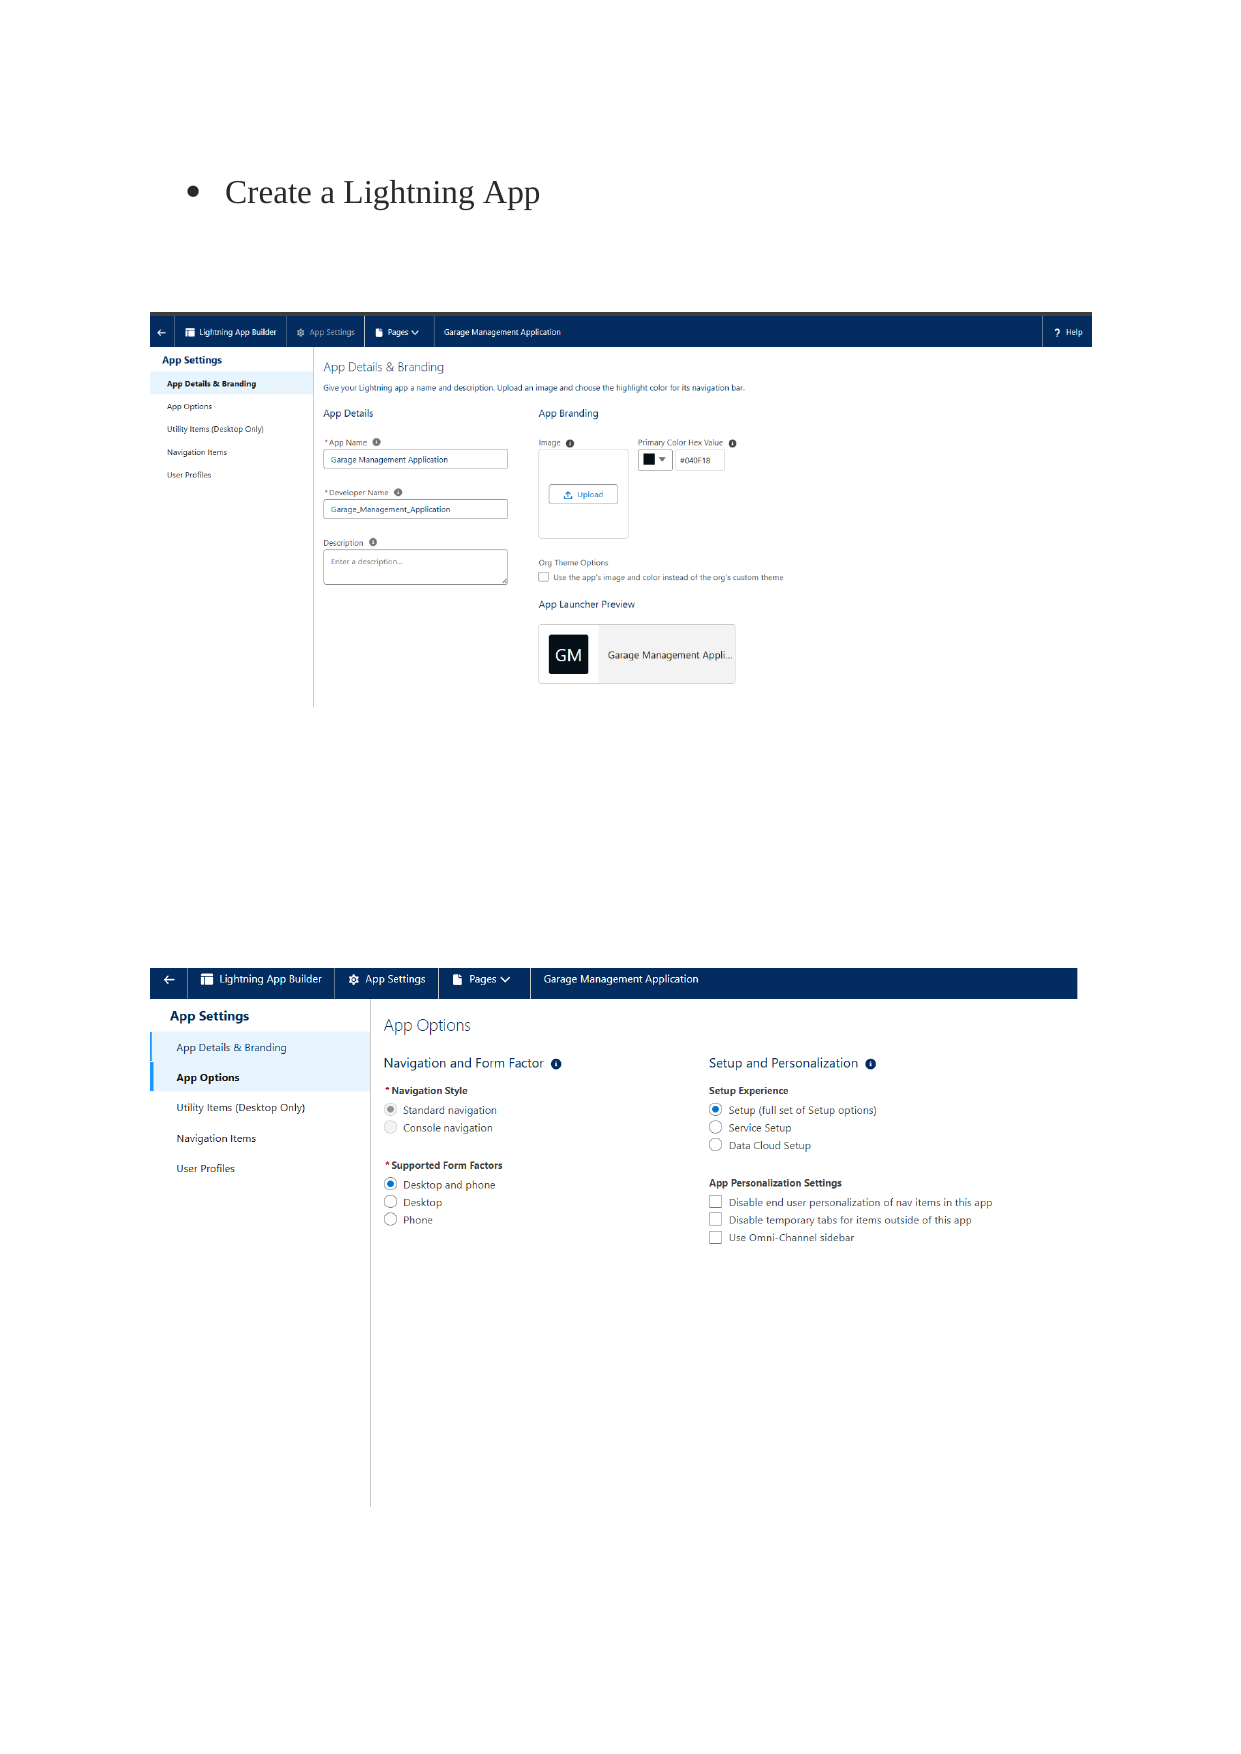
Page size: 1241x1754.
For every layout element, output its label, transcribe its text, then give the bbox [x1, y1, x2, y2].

picture [150, 312, 1092, 707]
subtitle Create a Lightning App [187, 172, 1090, 210]
picture [150, 968, 1078, 1507]
